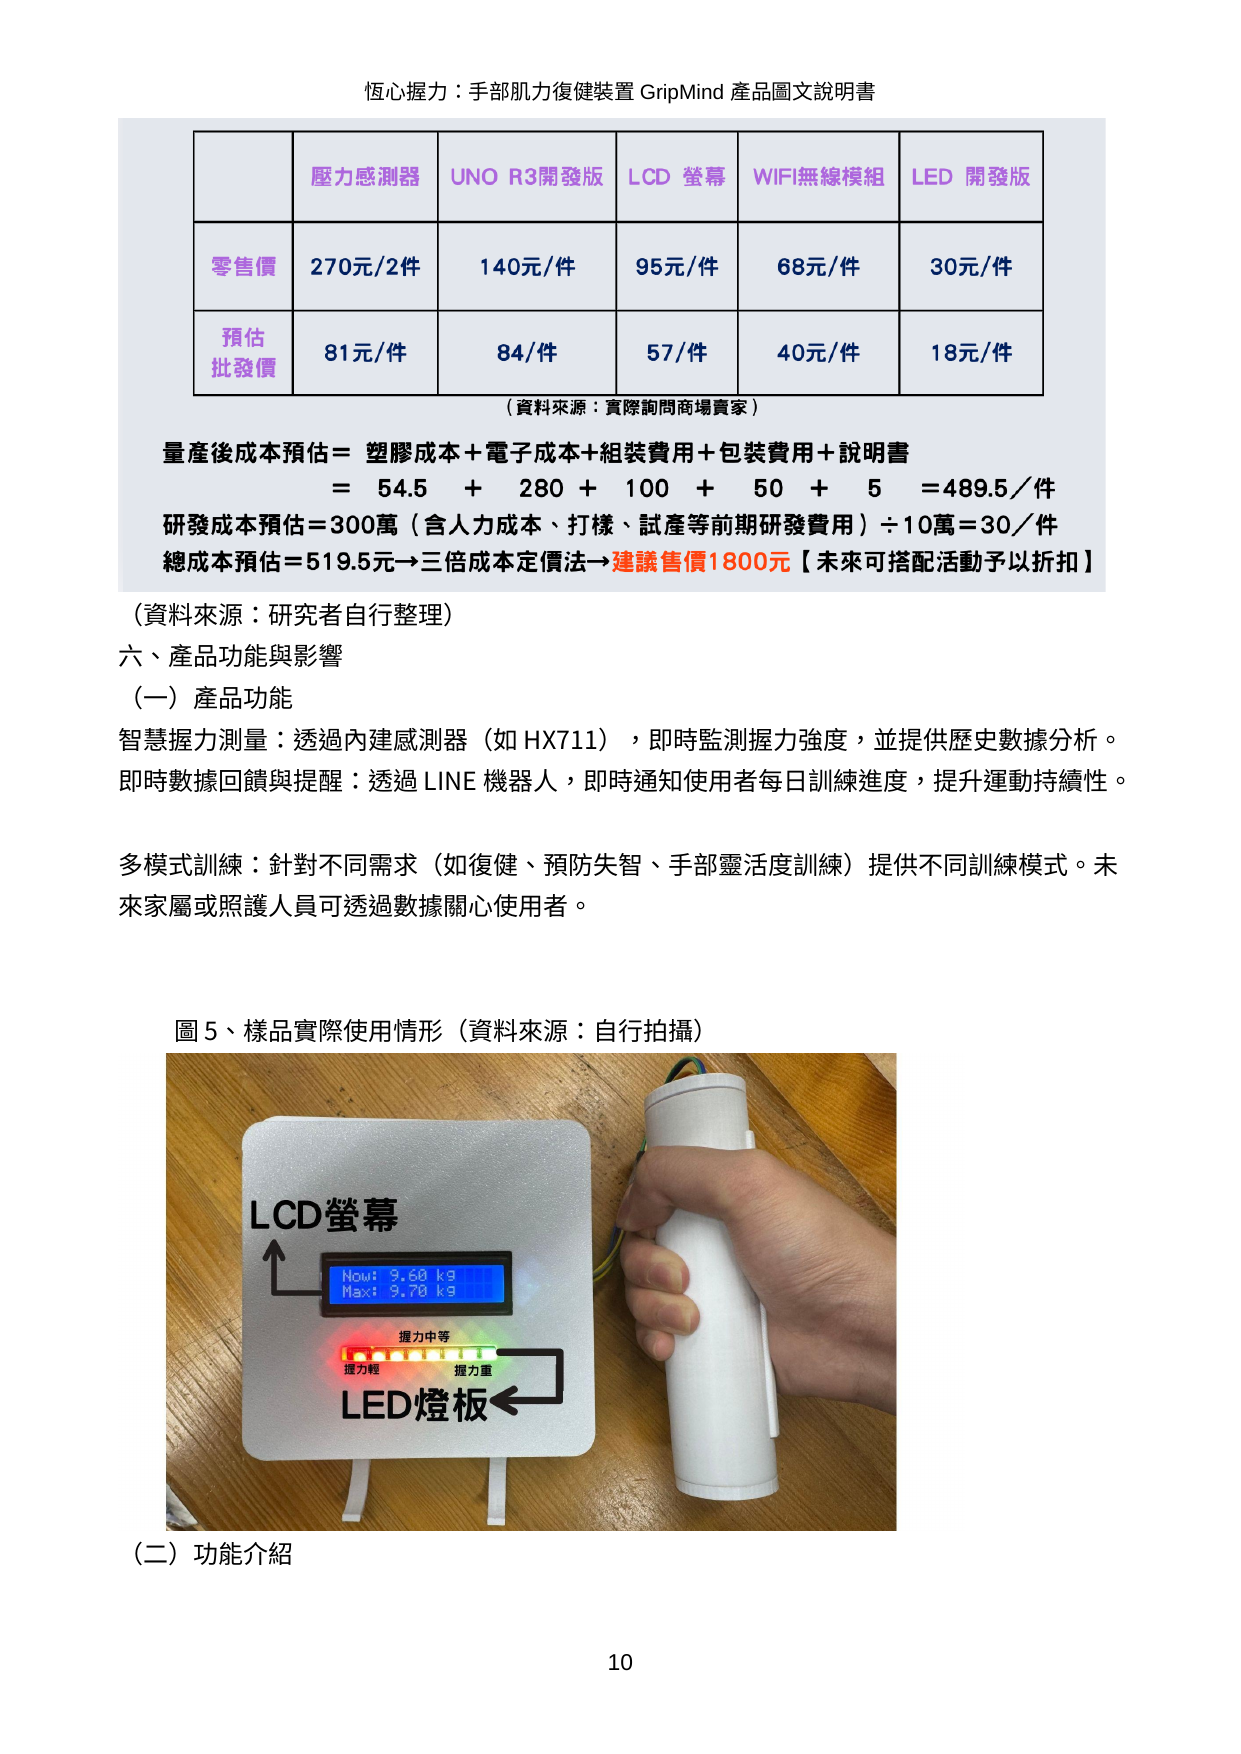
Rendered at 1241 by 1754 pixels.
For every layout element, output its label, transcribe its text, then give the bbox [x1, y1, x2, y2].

picture [118, 1053, 965, 1531]
text 圖5、樣品實際使用情形（資料來源：自行拍攝） [118, 1012, 1122, 1048]
text 多模式訓練：針對不同需求（如復健、預防失智、手部靈活度訓練）提供不同訓練模式。未來家屬或照護人員可透過數據關心使用者。 [118, 845, 1122, 923]
picture [118, 118, 1106, 592]
text 六、產品功能與影響 [118, 637, 1122, 673]
text 即時數據回饋與提醒：透過 LINE 機器人，即時通知使用者每日訓練進度，提升運動持續性。 [118, 762, 1122, 798]
text （資料來源：研究者自行整理） [118, 595, 1122, 631]
text （二）功能介紹 [118, 1534, 1122, 1570]
text 智慧握力測量：透過內建感測器（如 HX711），即時監測握力強度，並提供歷史數據分析。 [118, 720, 1122, 756]
text （一）產品功能 [118, 678, 1122, 715]
